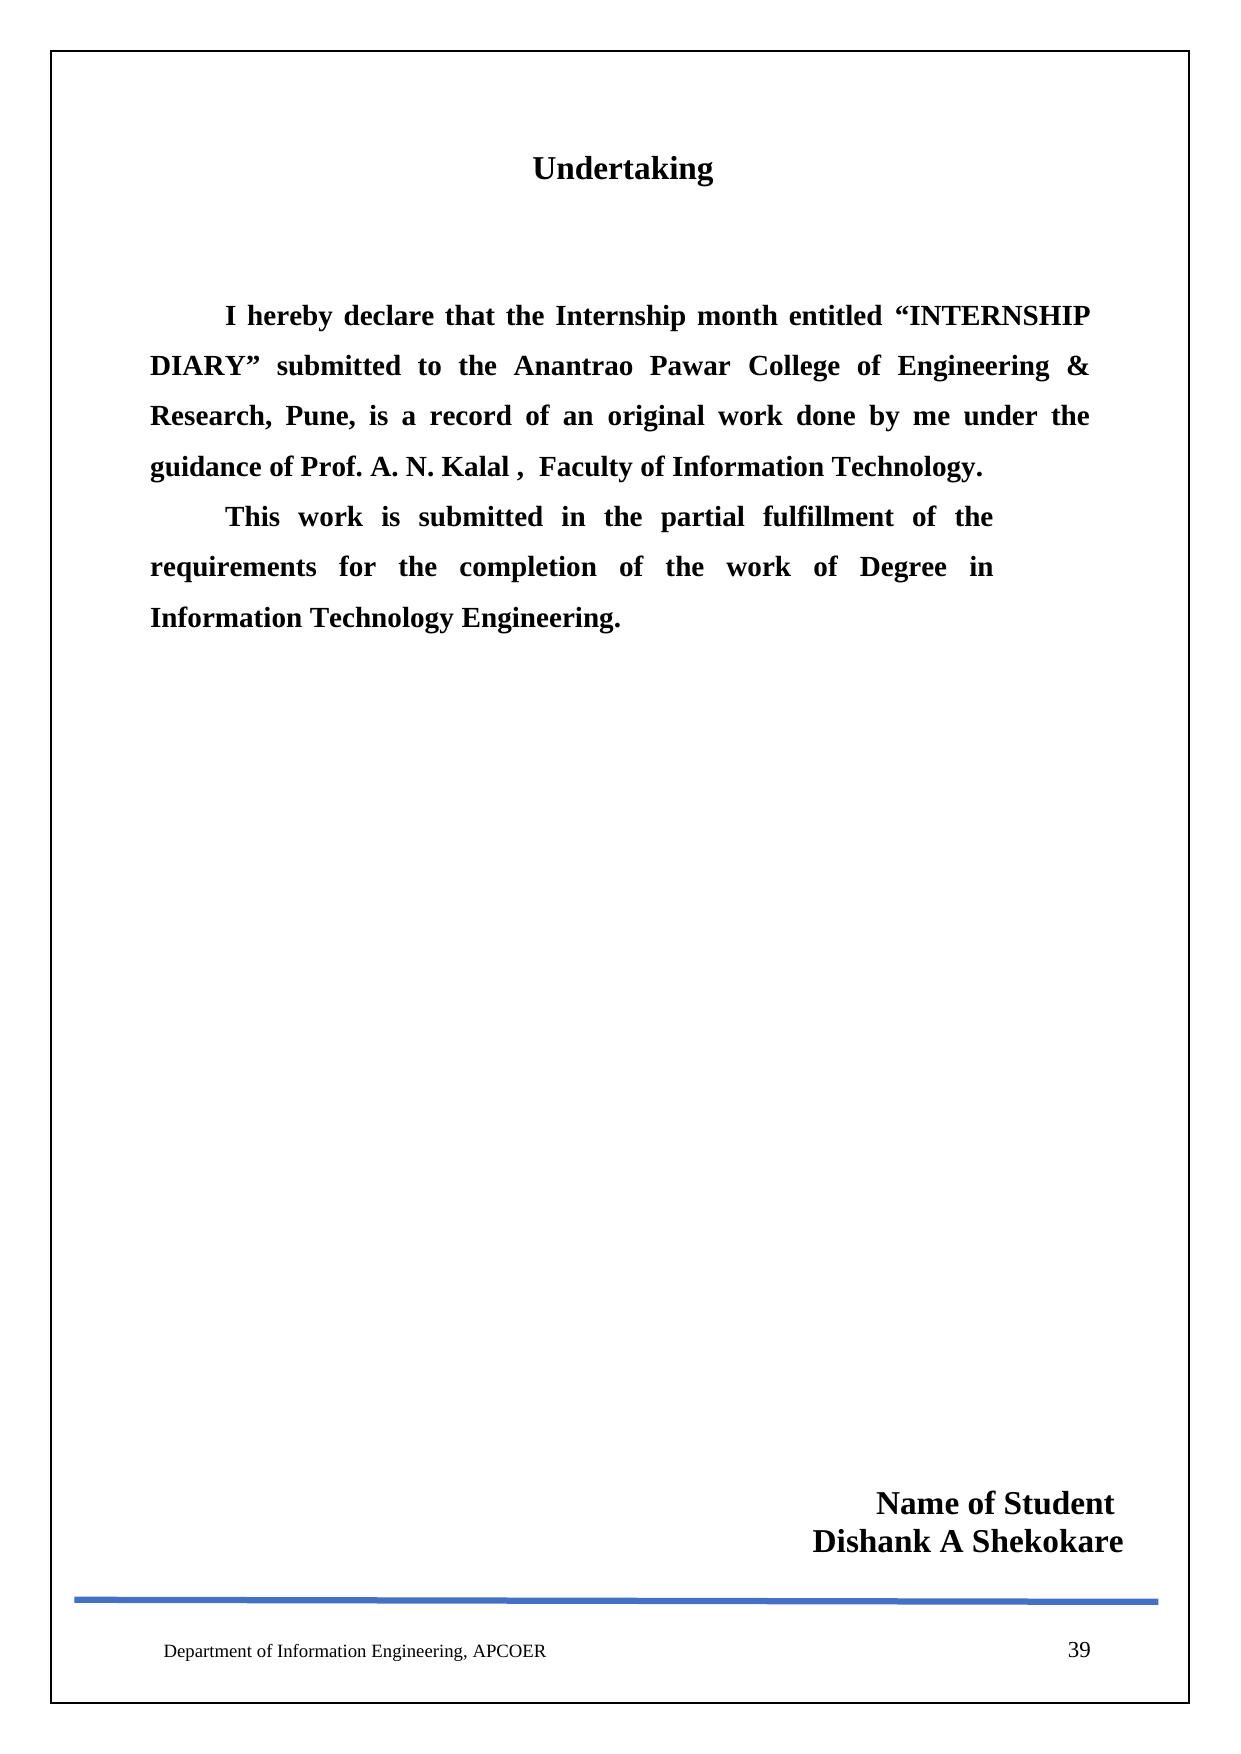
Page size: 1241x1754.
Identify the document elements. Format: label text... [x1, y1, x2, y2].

text This work is submitted in the partial fulfillment of the requirements for the completion of the work of Degree in Information Technology Engineering. [150, 499, 994, 633]
text Name of Student [717, 1483, 1178, 1522]
text Undertaking [152, 148, 1093, 186]
text Dishank A Shekokare [717, 1522, 1178, 1560]
text I hereby declare that the Internship month entitled “INTERNSHIP DIARY” submitted to the Anantrao Pawar College of Engineering & Research, Pune, is a record of an original work done by me under the guidance of Prof. A. N. Kalal , Faculty of Information Technology. [150, 298, 1091, 482]
